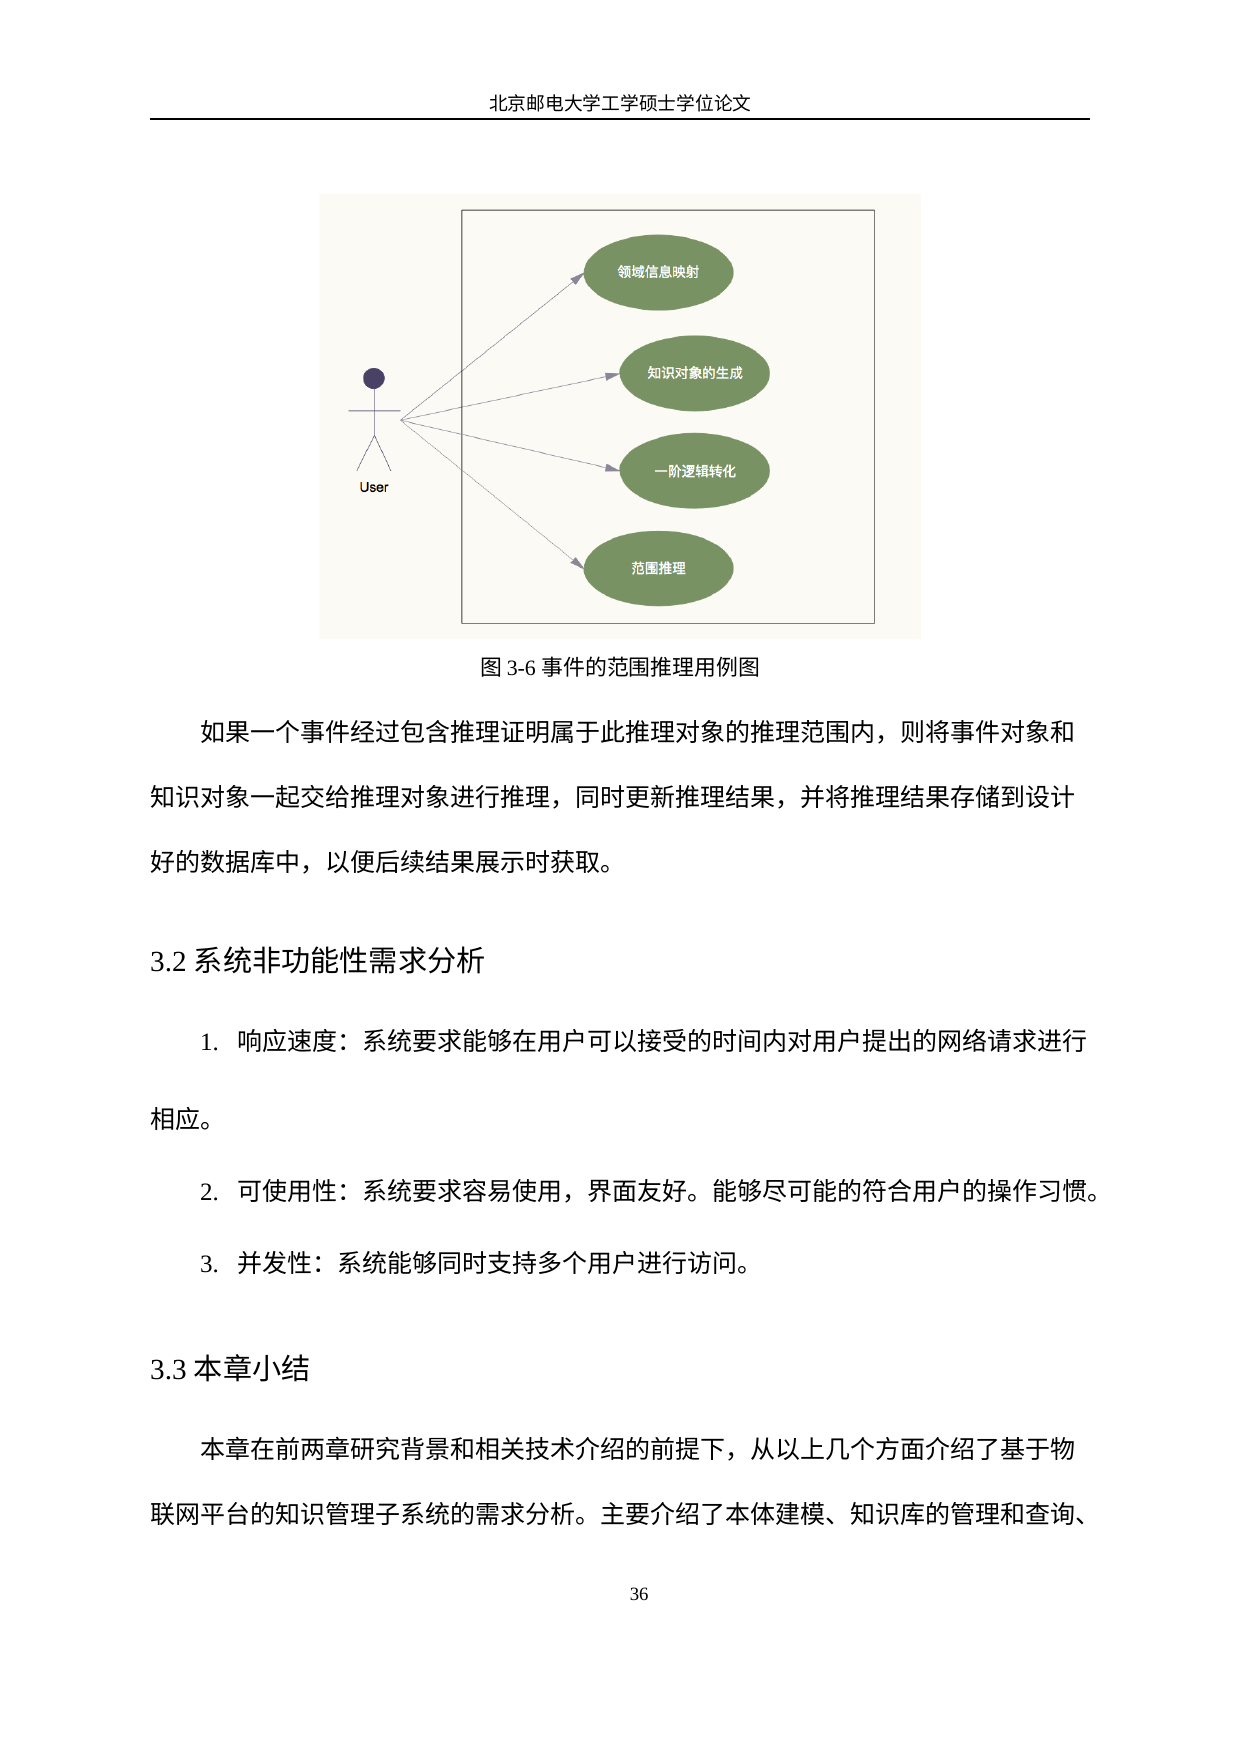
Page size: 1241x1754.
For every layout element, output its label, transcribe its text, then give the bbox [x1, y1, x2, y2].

subtitle 3.3 本章小结 [150, 1334, 1090, 1399]
text 如果一个事件经过包含推理证明属于此推理对象的推理范围内，则将事件对象和知识对象一起交给推理对象进行推理，同时更新推理结果，并将推理结果存储到设计好的数据库中，以便后续结果展示时获取。 [150, 698, 1090, 893]
subtitle 3.2 系统非功能性需求分析 [150, 926, 1090, 991]
text 1. 响应速度：系统要求能够在用户可以接受的时间内对用户提出的网络请求进行相应。 [150, 1007, 1090, 1150]
text 图3-6 事件的范围推理用例图 [150, 649, 1090, 682]
text 2. 可使用性：系统要求容易使用，界面友好。能够尽可能的符合用户的操作习惯。 [150, 1157, 1090, 1222]
picture [319, 194, 921, 639]
text 3. 并发性：系统能够同时支持多个用户进行访问。 [150, 1229, 1090, 1294]
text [150, 1415, 1090, 1545]
